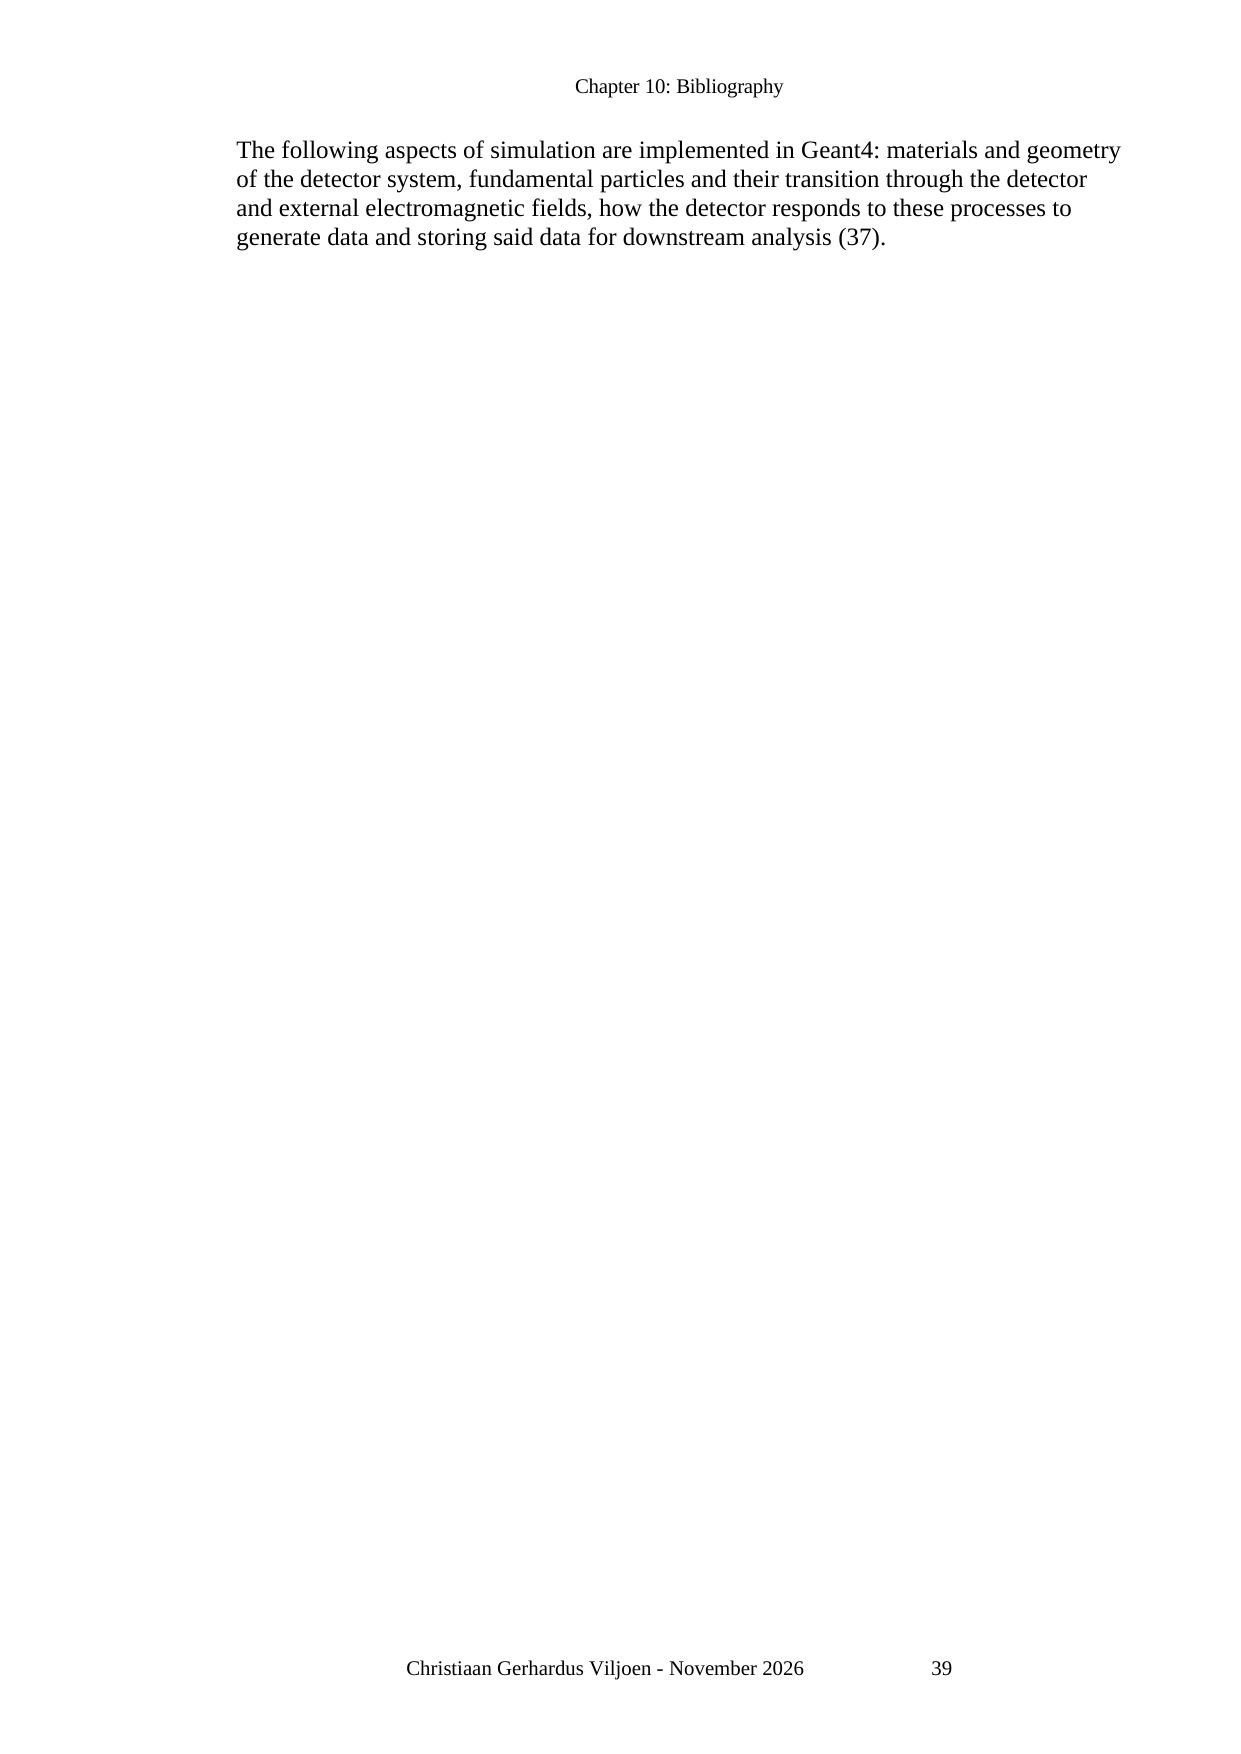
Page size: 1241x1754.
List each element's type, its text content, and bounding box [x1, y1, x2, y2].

text The following aspects of simulation are implemented in Geant4: materials and geometry of the detector system, fundamental particles and their transition through the detector and external electromagnetic fields, how the detector responds to these processes to generate data and storing said data for downstream analysis . [236, 135, 1122, 250]
